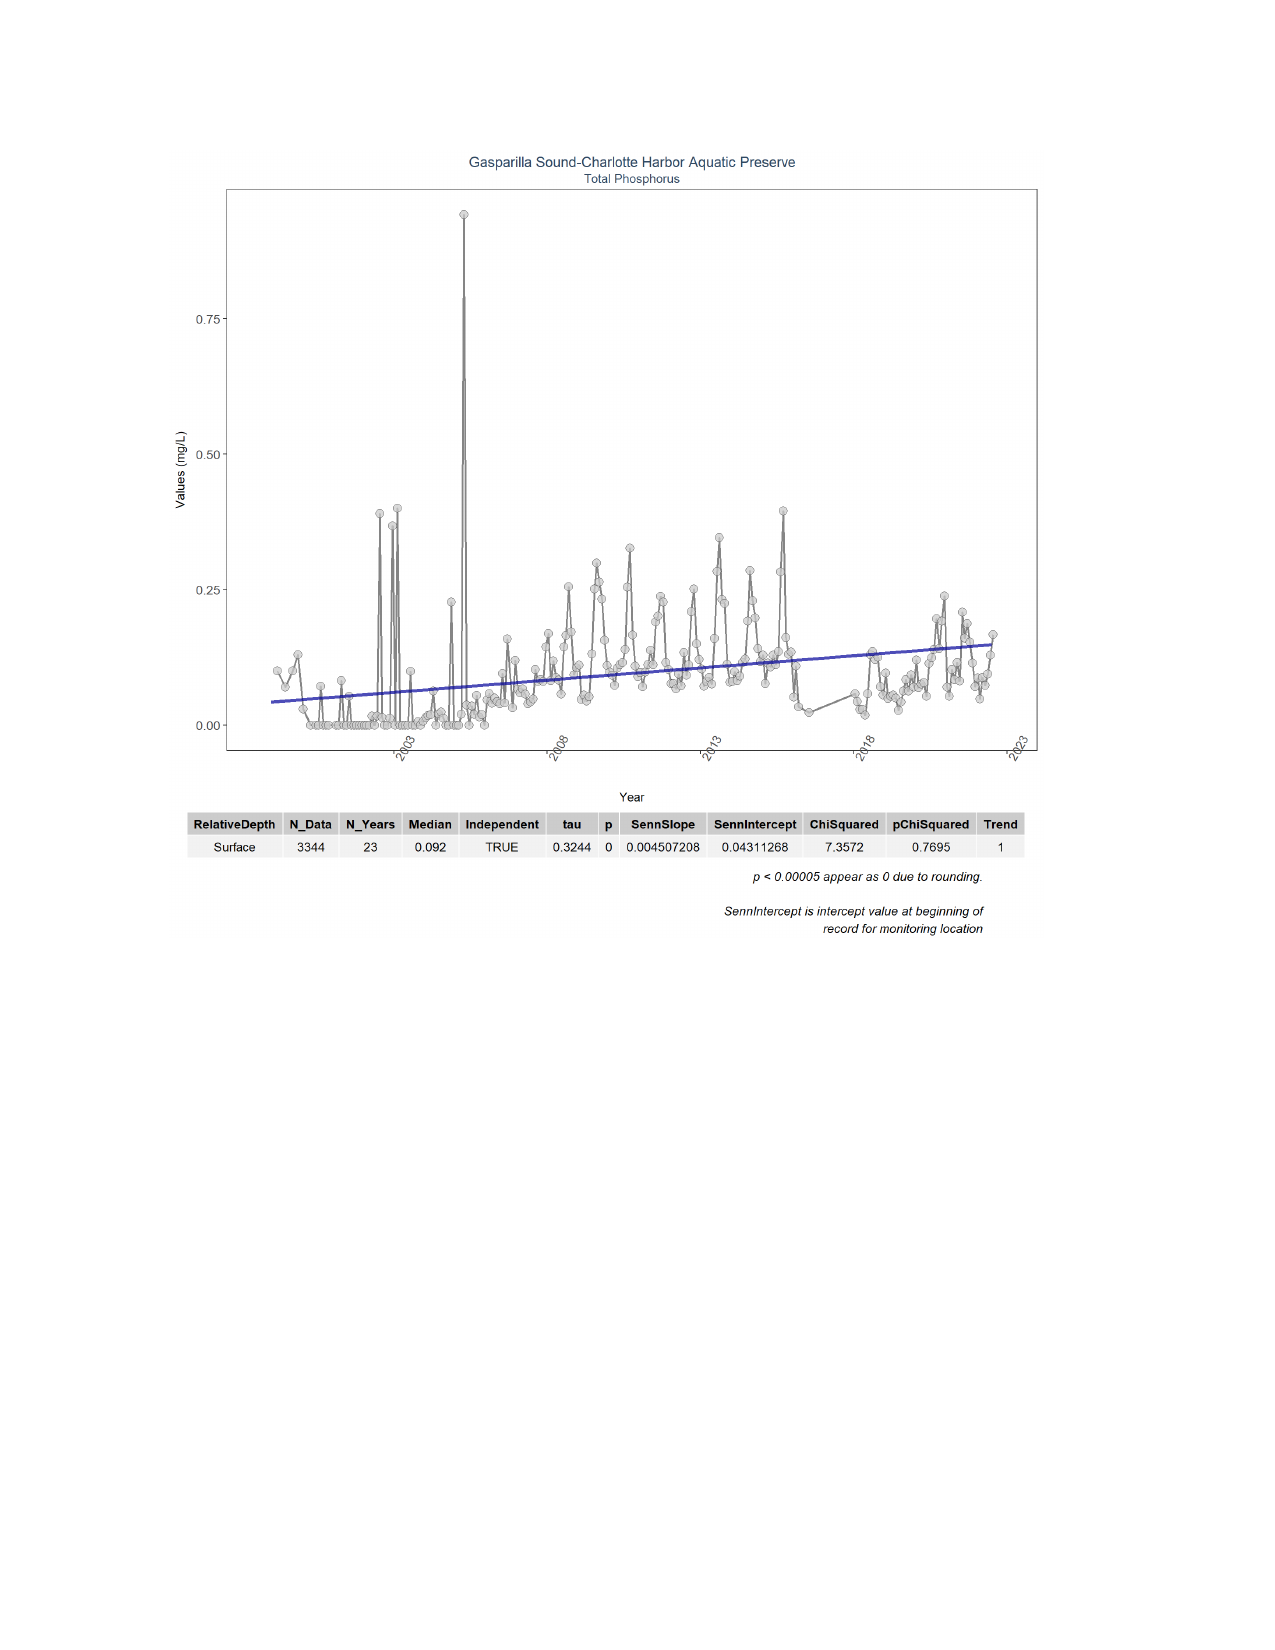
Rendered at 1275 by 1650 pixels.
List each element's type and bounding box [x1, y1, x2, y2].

picture [168, 150, 1044, 938]
